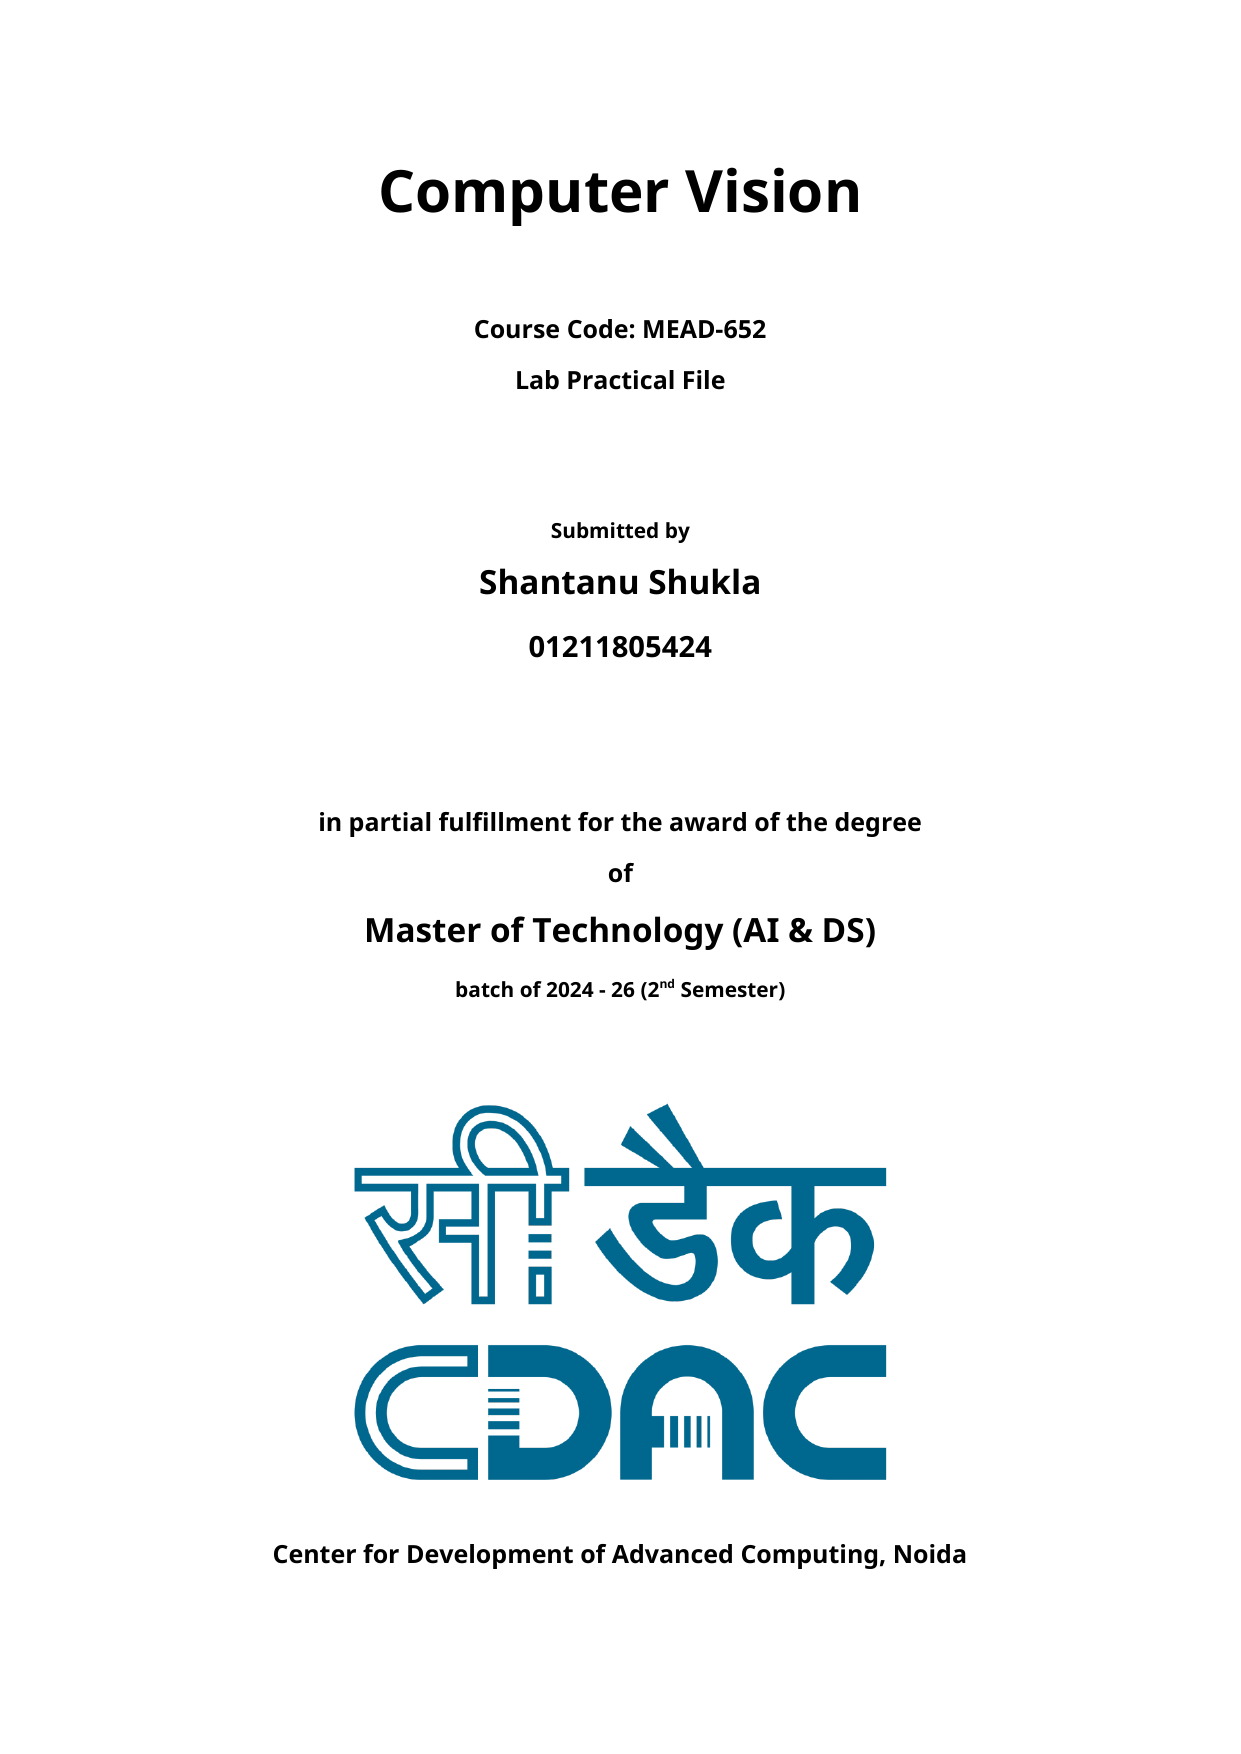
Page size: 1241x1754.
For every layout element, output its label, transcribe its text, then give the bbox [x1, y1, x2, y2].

picture [366, 1357, 467, 1469]
text of [150, 856, 1090, 890]
text in partial fulfillment for the award of the degree [150, 805, 1090, 839]
text Course Code: MEAD-652 [150, 312, 1090, 346]
text Submitted by [150, 516, 1090, 544]
picture [795, 1377, 887, 1447]
text Lab Practical File [150, 363, 1090, 397]
picture [353, 1103, 887, 1480]
text Master of Technology (AI & DS) [150, 907, 1090, 953]
text Center for Development of Advanced Computing, Noida [150, 1536, 1090, 1570]
text Computer Vision [150, 150, 1090, 229]
picture [652, 1377, 722, 1480]
text 01211805424 [150, 627, 1090, 666]
text Shantanu Shukla [150, 558, 1090, 604]
text batch of 2024 - 26 (2nd Semester) [150, 975, 1090, 1004]
